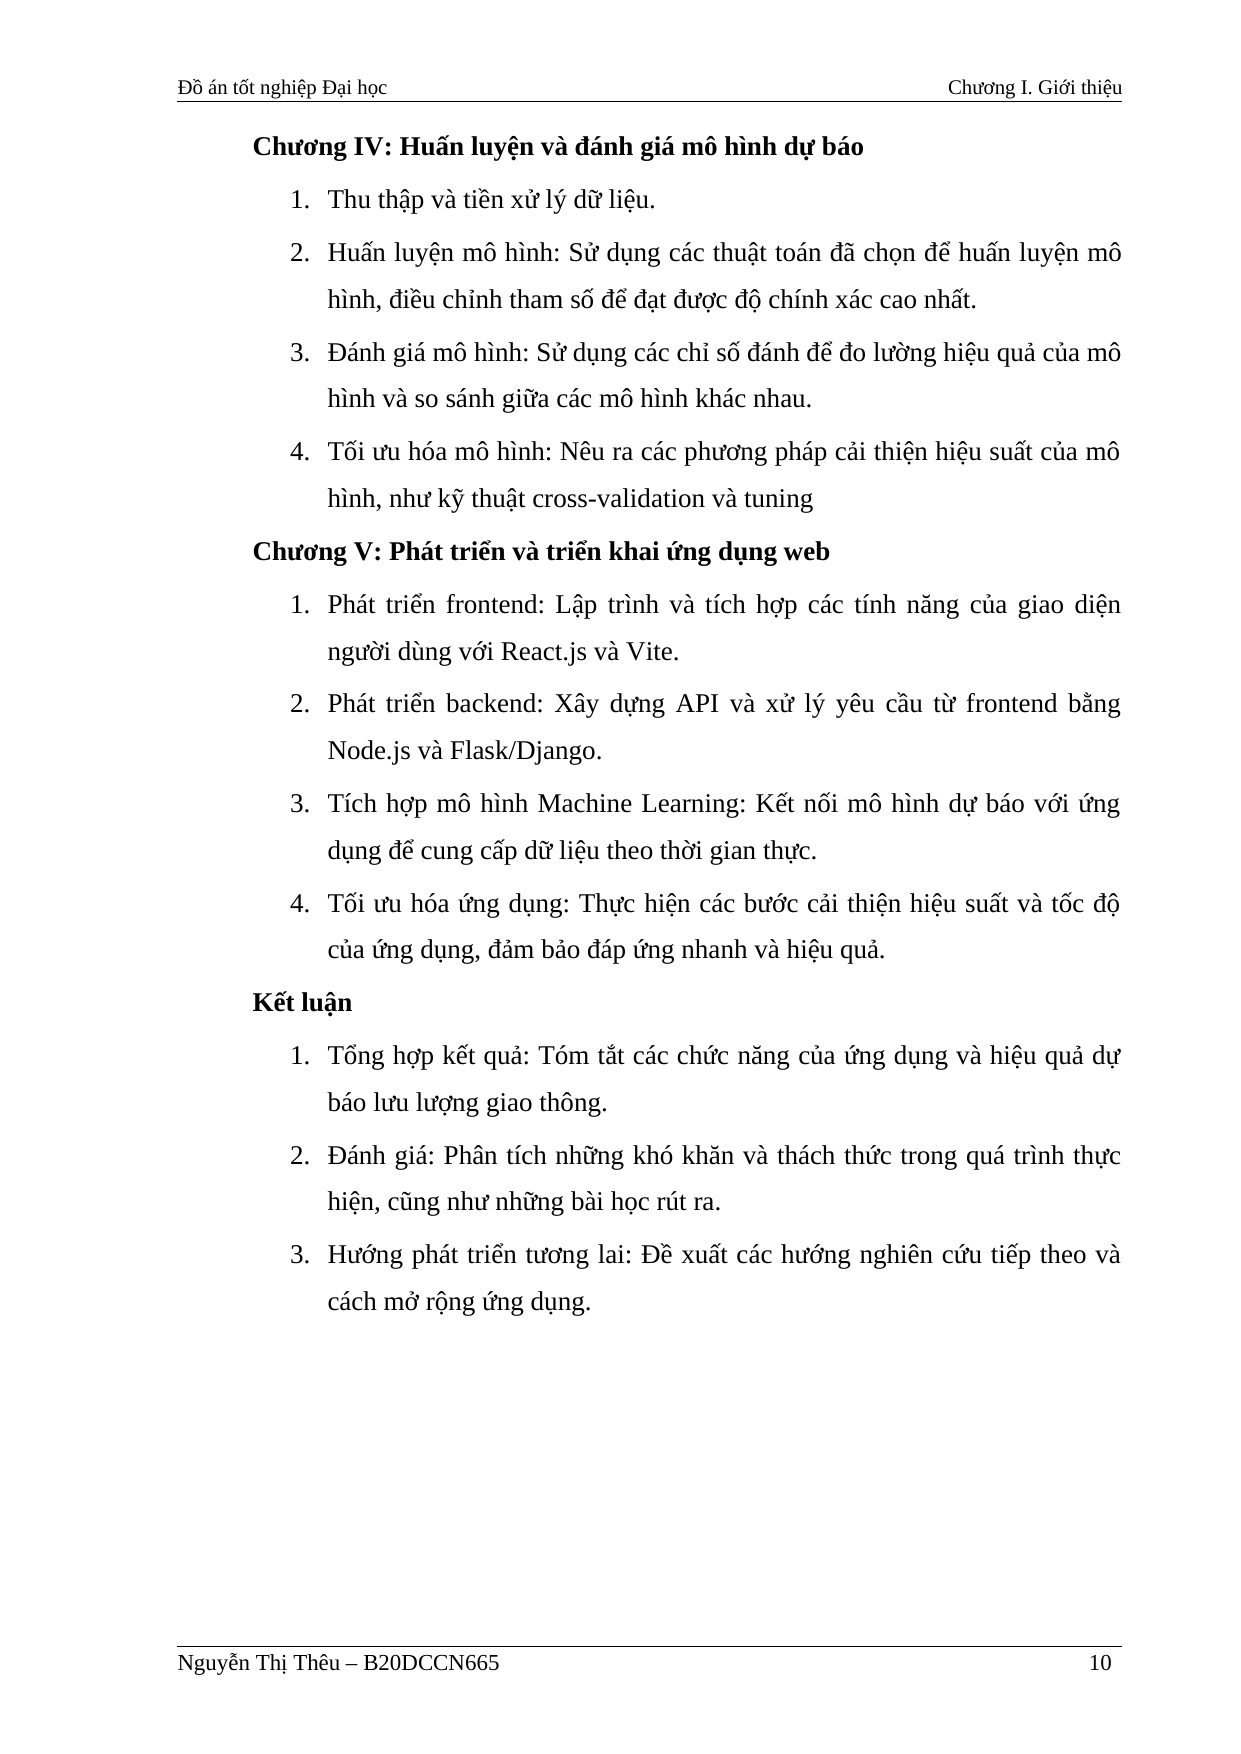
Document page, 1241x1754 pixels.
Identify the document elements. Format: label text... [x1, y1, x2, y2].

list Đánh giá: Phân tích những khó khăn và thách thức trong quá trình thực hiện, cũng như những bài học rút ra. [290, 1139, 1122, 1217]
list Huấn luyện mô hình: Sử dụng các thuật toán đã chọn để huấn luyện mô hình, điều chỉnh tham số để đạt được độ chính xác cao nhất. [290, 236, 1122, 314]
text Chương IV: Huấn luyện và đánh giá mô hình dự báo [177, 130, 1122, 162]
list Tổng hợp kết quả: Tóm tắt các chức năng của ứng dụng và hiệu quả dự báo lưu lượng giao thông. [290, 1039, 1122, 1117]
list Thu thập và tiền xử lý dữ liệu. [290, 183, 1122, 214]
text Chương V: Phát triển và triển khai ứng dụng web [177, 535, 1122, 566]
list Tích hợp mô hình Machine Learning: Kết nối mô hình dự báo với ứng dụng để cung cấp dữ liệu theo thời gian thực. [290, 787, 1122, 865]
list Tối ưu hóa ứng dụng: Thực hiện các bước cải thiện hiệu suất và tốc độ của ứng dụng, đảm bảo đáp ứng nhanh và hiệu quả. [290, 887, 1122, 964]
list Đánh giá mô hình: Sử dụng các chỉ số đánh để đo lường hiệu quả của mô hình và so sánh giữa các mô hình khác nhau. [290, 336, 1122, 414]
list Phát triển backend: Xây dựng API và xử lý yêu cầu từ frontend bằng Node.js và Flask/Django. [290, 687, 1122, 765]
list Phát triển frontend: Lập trình và tích hợp các tính năng của giao diện người dùng với React.js và Vite. [290, 588, 1122, 666]
list Tối ưu hóa mô hình: Nêu ra các phương pháp cải thiện hiệu suất của mô hình, như kỹ thuật cross-validation và tuning [290, 435, 1122, 513]
text Kết luận [177, 986, 1122, 1017]
list Hướng phát triển tương lai: Đề xuất các hướng nghiên cứu tiếp theo và cách mở rộng ứng dụng. [290, 1238, 1122, 1316]
